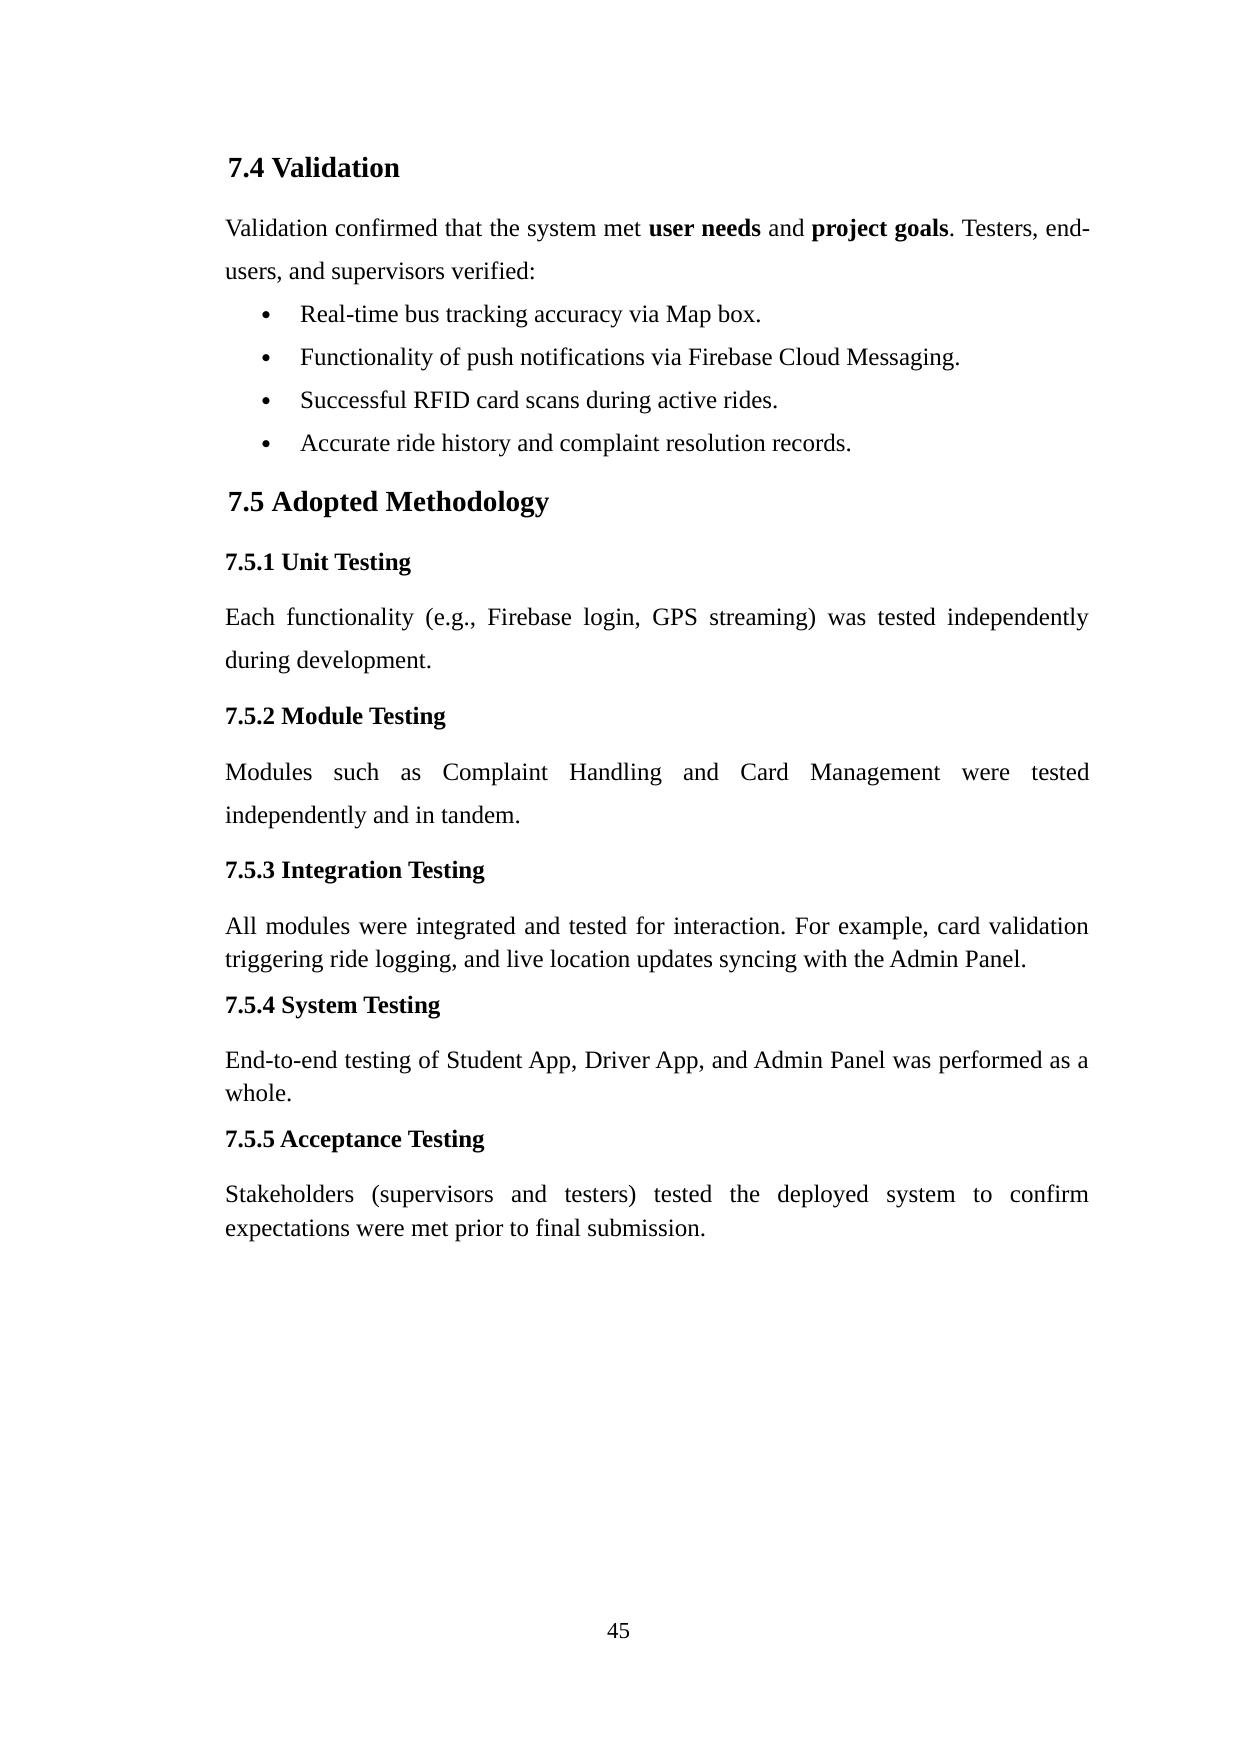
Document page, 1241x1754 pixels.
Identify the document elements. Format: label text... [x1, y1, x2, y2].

list Accurate ride history and complaint resolution records. [262, 428, 1090, 457]
text Stakeholders (supervisors and testers) tested the deployed system to confirm expectations were met prior to final submission. [225, 1179, 1090, 1241]
text All modules were integrated and tested for interaction. For example, card validation triggering ride logging, and live location updates syncing with the Admin Panel. [225, 911, 1090, 973]
subtitle 7.5 Adopted Methodology [228, 484, 1090, 518]
text Each functionality (e.g., Firebase login, GPS streaming) was tested independently during development. [225, 602, 1090, 674]
subtitle 7.4 Validation [228, 150, 1090, 183]
text Validation confirmed that the system met user needs and project goals. Testers, end-users, and supervisors verified: [225, 213, 1090, 285]
subtitle 7.5.2 Module Testing [225, 701, 1090, 730]
subtitle 7.5.4 System Testing [225, 990, 1090, 1018]
text End-to-end testing of Student App, Driver App, and Admin Panel was performed as a whole. [225, 1045, 1090, 1107]
subtitle 7.5.1 Unit Testing [225, 547, 1090, 576]
list Real-time bus tracking accuracy via Map box. [262, 299, 1090, 328]
list Successful RFID card scans during active rides. [262, 385, 1090, 414]
subtitle 7.5.3 Integration Testing [225, 856, 1090, 884]
subtitle 7.5.5 Acceptance Testing [225, 1124, 1090, 1153]
text Modules such as Complaint Handling and Card Management were tested independently and in tandem. [225, 757, 1090, 829]
list Functionality of push notifications via Firebase Cloud Messaging. [262, 342, 1090, 371]
